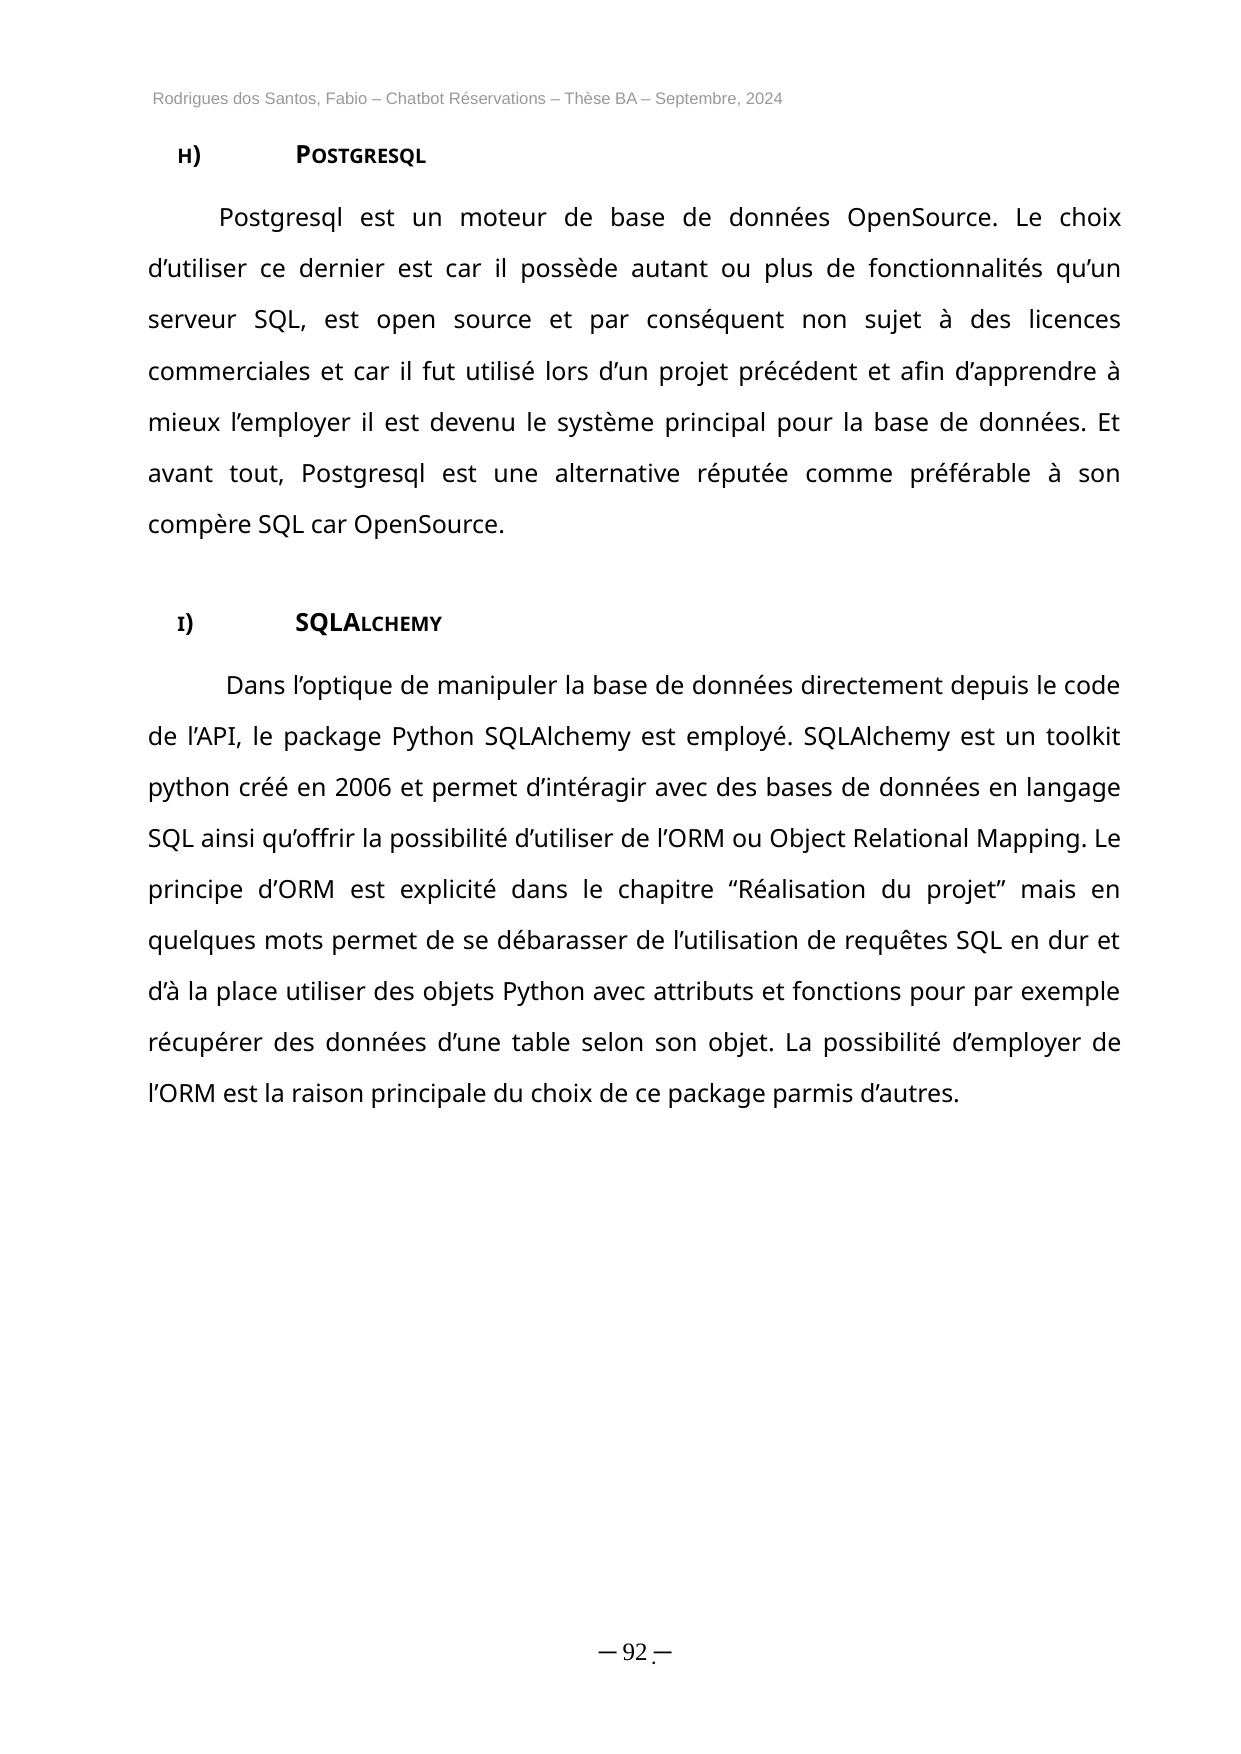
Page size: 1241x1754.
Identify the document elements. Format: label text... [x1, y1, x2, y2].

subtitle Postgresql [177, 137, 1122, 171]
text Postgresql est un moteur de base de données OpenSource. Le choix d’utiliser ce dernier est car il possède autant ou plus de fonctionnalités qu’un serveur SQL, est open source et par conséquent non sujet à des licences commerciales et car il fut utilisé lors d’un projet précédent et afin d’apprendre à mieux l’employer il est devenu le système principal pour la base de données. Et avant tout, Postgresql est une alternative réputée comme préférable à son compère SQL car OpenSource. [148, 200, 1122, 540]
subtitle SQLAlchemy [177, 604, 1122, 639]
text Dans l’optique de manipuler la base de données directement depuis le code de l’API, le package Python SQLAlchemy est employé. SQLAlchemy est un toolkit python créé en 2006 et permet d’intéragir avec des bases de données en langage SQL ainsi qu’offrir la possibilité d’utiliser de l’ORM ou Object Relational Mapping. Le principe d’ORM est explicité dans le chapitre “Réalisation du projet” mais en quelques mots permet de se débarasser de l’utilisation de requêtes SQL en dur et d’à la place utiliser des objets Python avec attributs et fonctions pour par exemple récupérer des données d’une table selon son objet. La possibilité d’employer de l’ORM est la raison principale du choix de ce package parmis d’autres. [148, 667, 1122, 1110]
